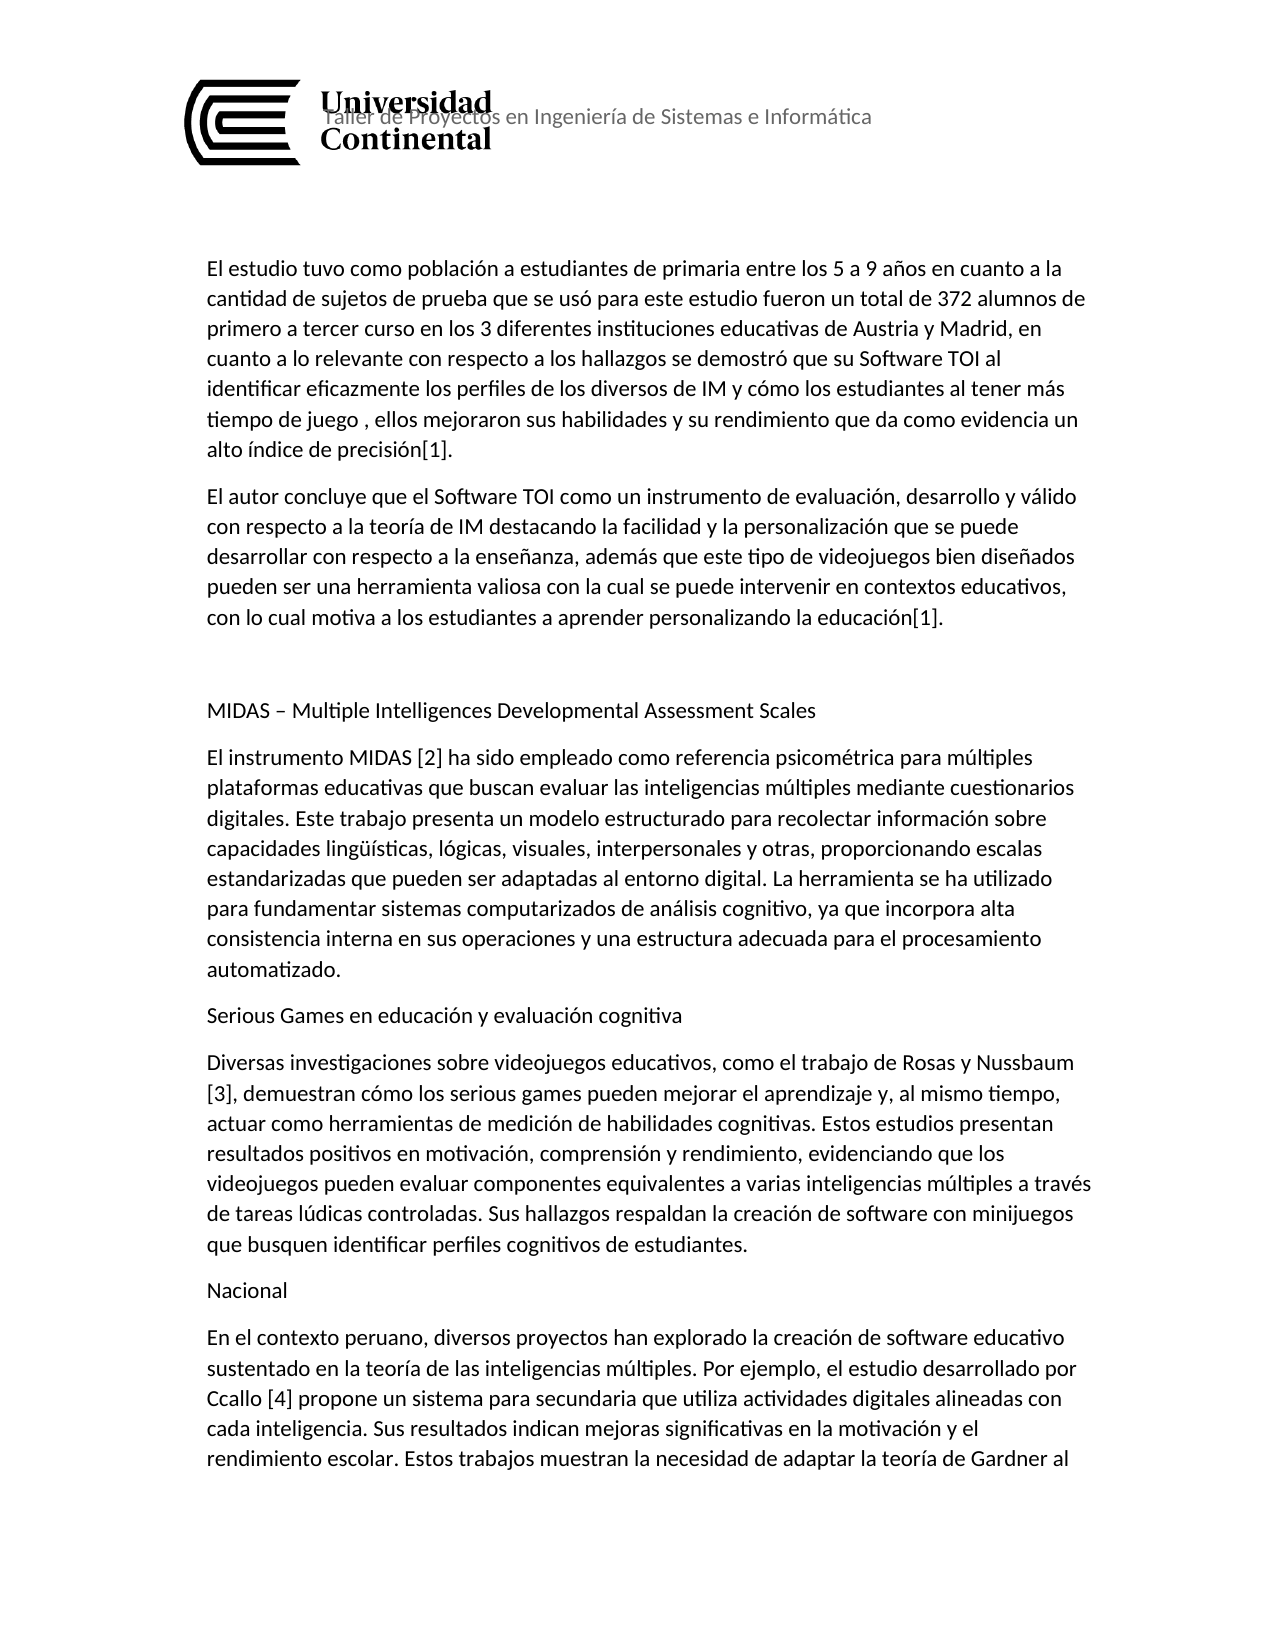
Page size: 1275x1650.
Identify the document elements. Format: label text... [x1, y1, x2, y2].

text El autor concluye que el Software TOI como un instrumento de evaluación, desarrollo y válido con respecto a la teoría de IM destacando la facilidad y la personalización que se puede desarrollar con respecto a la enseñanza, además que este tipo de videojuegos bien diseñados pueden ser una herramienta valiosa con la cual se puede intervenir en contextos educativos, con lo cual motiva a los estudiantes a aprender personalizando la educación[1]. [207, 482, 1098, 631]
text El instrumento MIDAS [2] ha sido empleado como referencia psicométrica para múltiples plataformas educativas que buscan evaluar las inteligencias múltiples mediante cuestionarios digitales. Este trabajo presenta un modelo estructurado para recolectar información sobre capacidades lingüísticas, lógicas, visuales, interpersonales y otras, proporcionando escalas estandarizadas que pueden ser adaptadas al entorno digital. La herramienta se ha utilizado para fundamentar sistemas computarizados de análisis cognitivo, ya que incorpora alta consistencia interna en sus operaciones y una estructura adecuada para el procesamiento automatizado. [207, 743, 1098, 983]
text MIDAS – Multiple Intelligences Developmental Assessment Scales [207, 696, 1098, 724]
text Serious Games en educación y evaluación cognitiva [207, 1002, 1098, 1030]
picture [180, 76, 496, 168]
text Diversas investigaciones sobre videojuegos educativos, como el trabajo de Rosas y Nussbaum [3], demuestran cómo los serious games pueden mejorar el aprendizaje y, al mismo tiempo, actuar como herramientas de medición de habilidades cognitivas. Estos estudios presentan resultados positivos en motivación, comprensión y rendimiento, evidenciando que los videojuegos pueden evaluar componentes equivalentes a varias inteligencias múltiples a través de tareas lúdicas controladas. Sus hallazgos respaldan la creación de software con minijuegos que busquen identificar perfiles cognitivos de estudiantes. [207, 1048, 1098, 1258]
text El estudio tuvo como población a estudiantes de primaria entre los 5 a 9 años en cuanto a la cantidad de sujetos de prueba que se usó para este estudio fueron un total de 372 alumnos de primero a tercer curso en los 3 diferentes instituciones educativas de Austria y Madrid, en cuanto a lo relevante con respecto a los hallazgos se demostró que su Software TOI al identificar eficazmente los perfiles de los diversos de IM y cómo los estudiantes al tener más tiempo de juego , ellos mejoraron sus habilidades y su rendimiento que da como evidencia un alto índice de precisión[1]. [207, 254, 1098, 463]
text Nacional [207, 1277, 1098, 1305]
